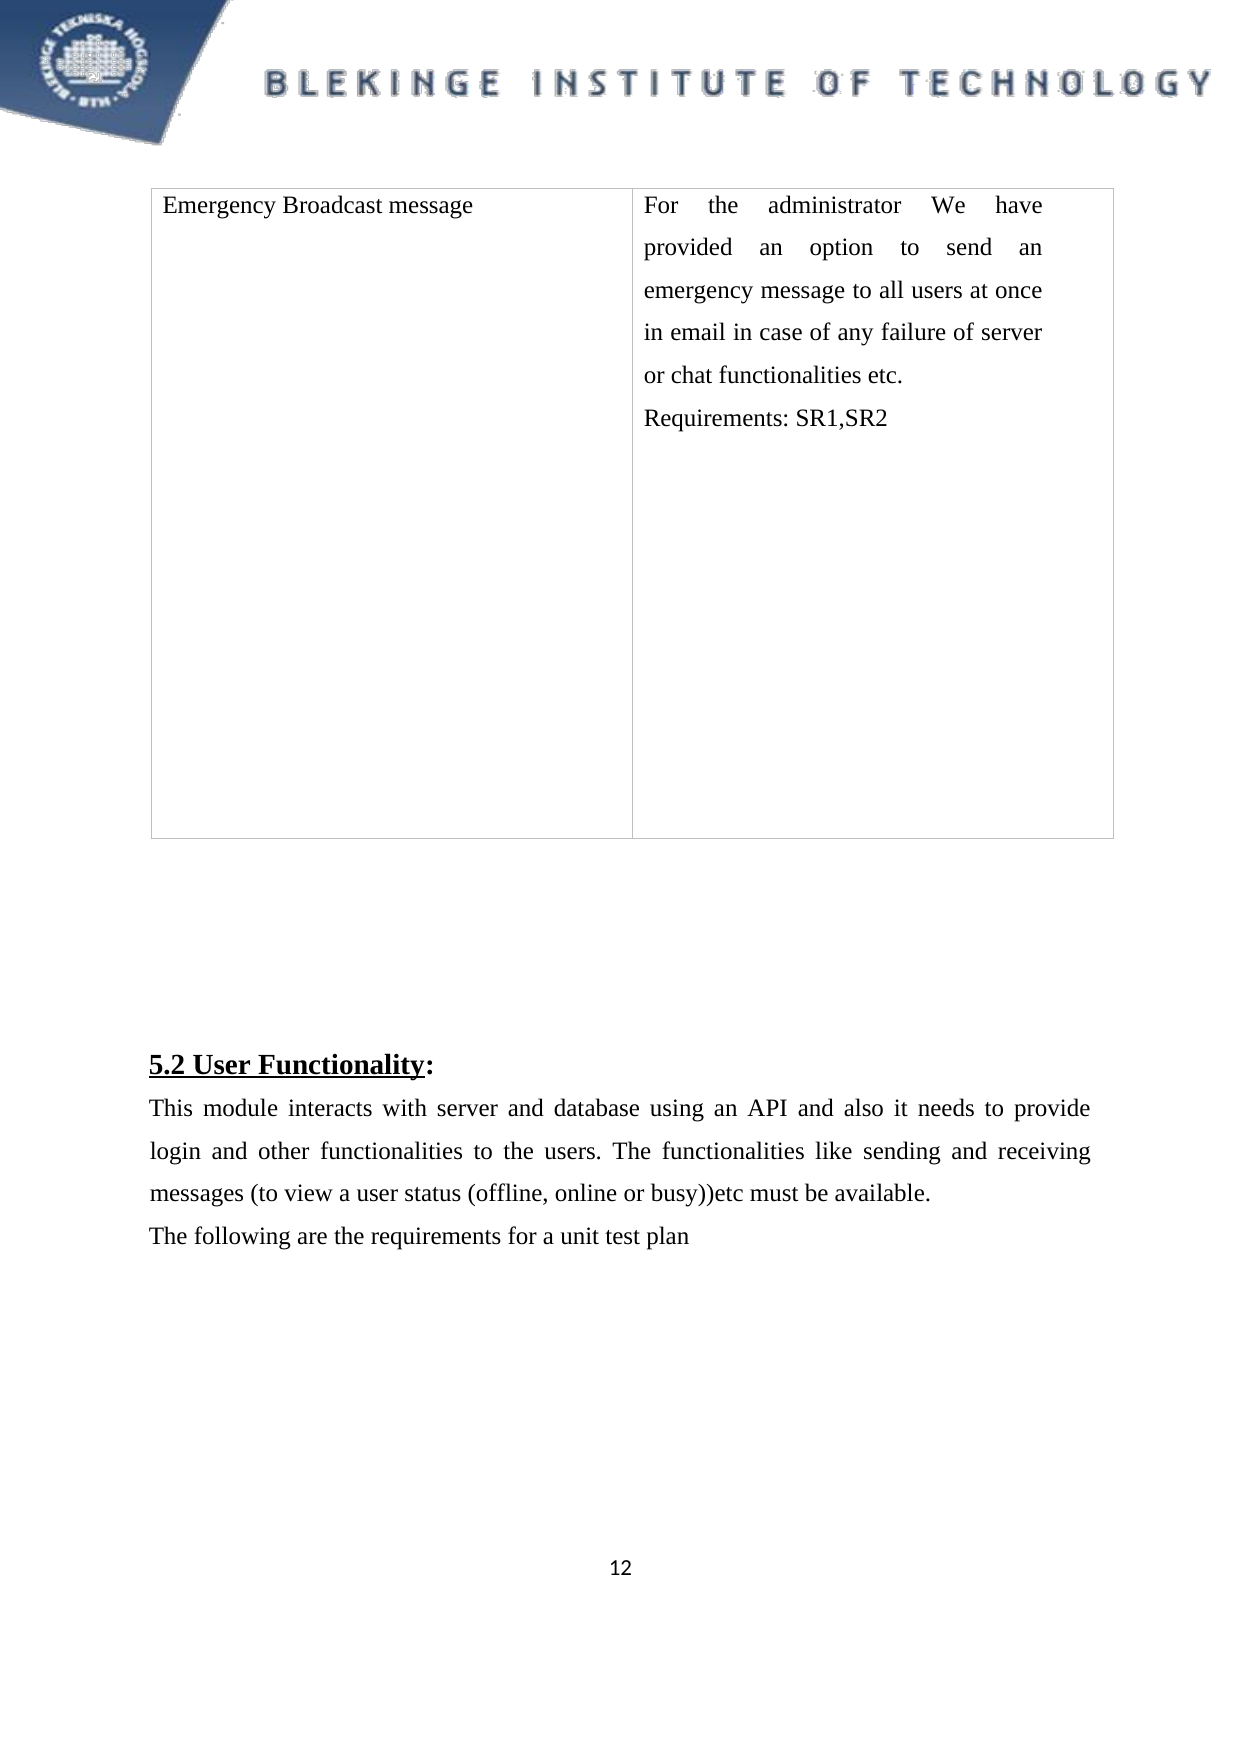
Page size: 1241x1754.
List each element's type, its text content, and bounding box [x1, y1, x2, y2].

table_cell For the administrator We have provided an option to send an emergency message to all users at once in email in case of any failure of server or chat functionalities etc. Requirements: SR1,SR2 [633, 189, 1113, 838]
table_cell Emergency Broadcast message [152, 189, 632, 838]
text 5.2 User Functionality: [148, 1047, 1156, 1081]
picture [0, 0, 1211, 157]
text This module interacts with server and database using an API and also it needs to provide login and other functionalities to the users. The functionalities like sending and receiving messages (to view a user status (offline, online or busy))etc must be available. [148, 1093, 1092, 1207]
text The following are the requirements for a unit test plan [148, 1221, 1092, 1250]
